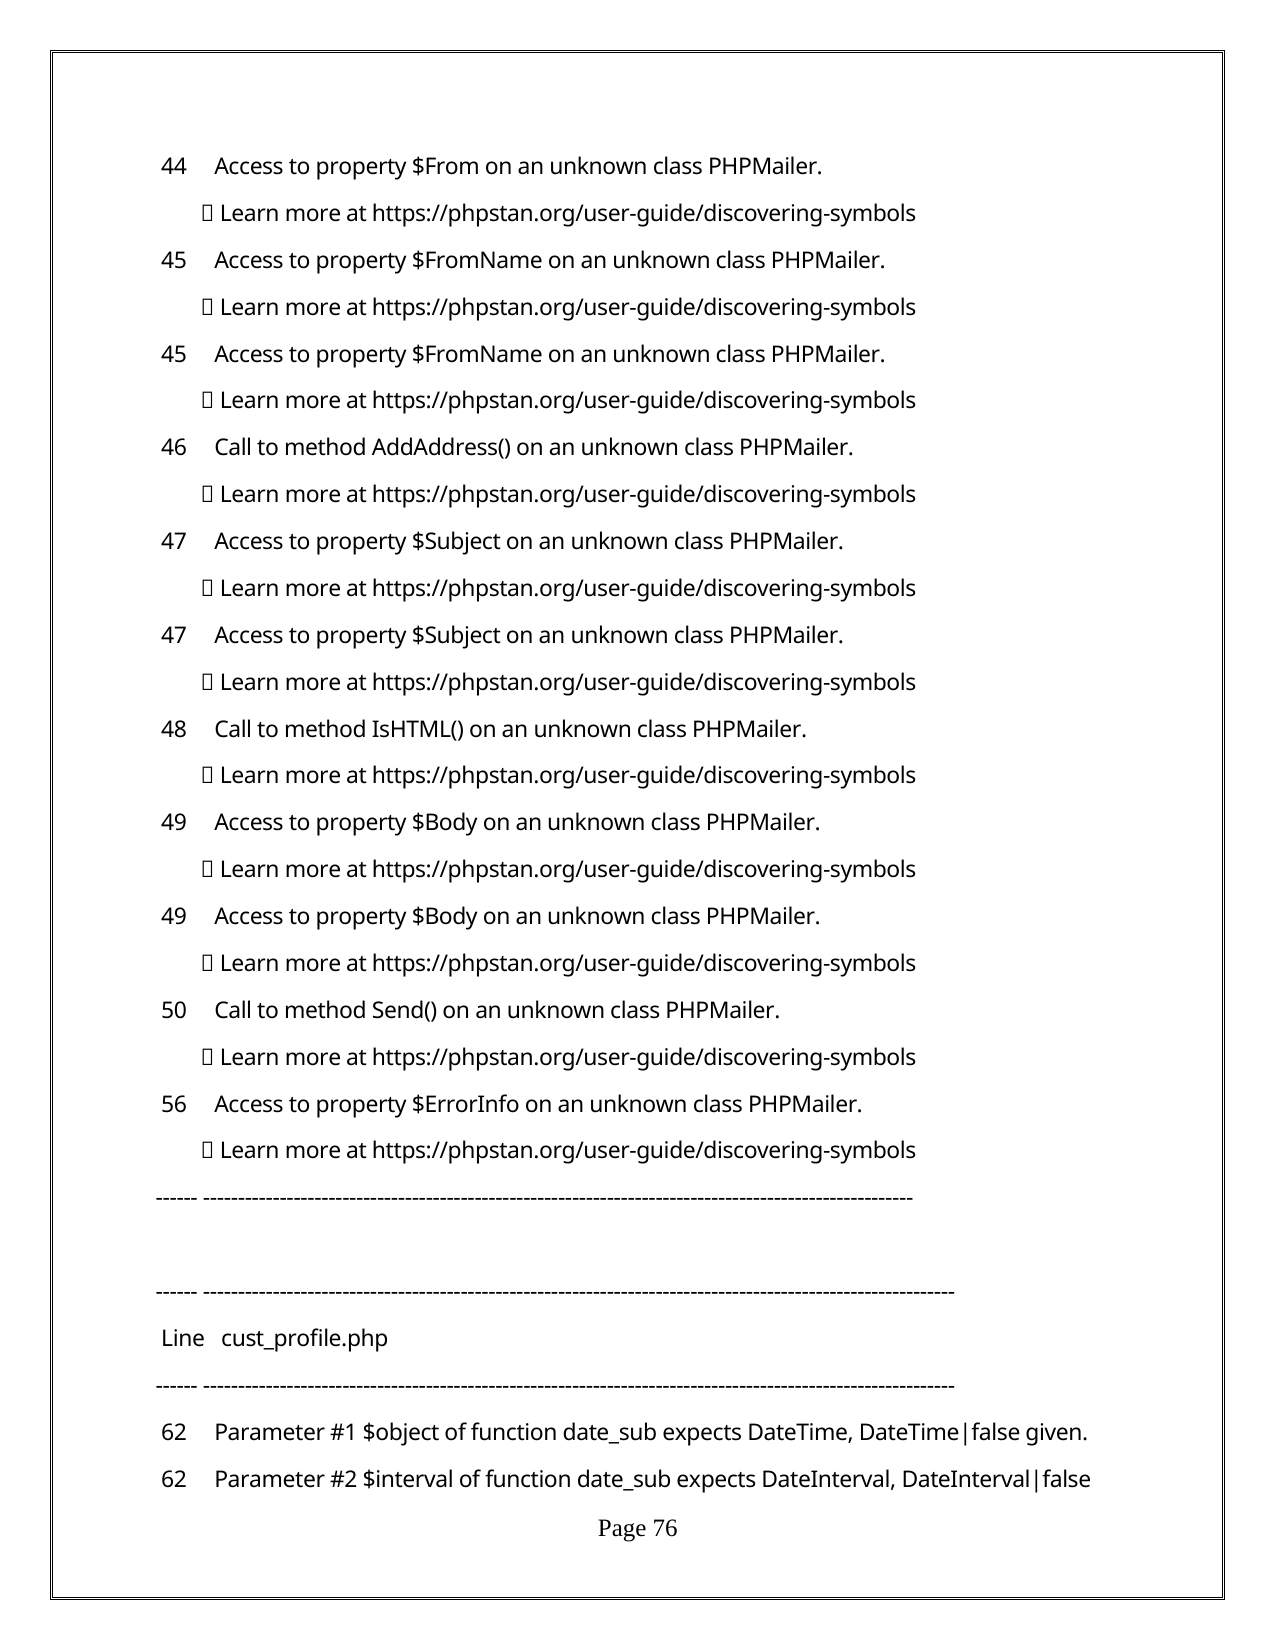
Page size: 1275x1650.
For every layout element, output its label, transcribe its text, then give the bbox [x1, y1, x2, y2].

text 💡 Learn more at https://phpstan.org/user-guide/discovering-symbols [150, 572, 1125, 603]
text 💡 Learn more at https://phpstan.org/user-guide/discovering-symbols [150, 666, 1125, 697]
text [150, 1462, 1125, 1494]
text 45 Access to property $FromName on an unknown class PHPMailer. [150, 337, 1125, 369]
text 💡 Learn more at https://phpstan.org/user-guide/discovering-symbols [150, 759, 1125, 791]
text ------ ------------------------------------------------------------------------------------------------------ [150, 1181, 1125, 1212]
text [150, 197, 1125, 228]
text 48 Call to method IsHTML() on an unknown class PHPMailer. [150, 712, 1125, 744]
text ------ ------------------------------------------------------------------------------------------------------------ [150, 1369, 1125, 1400]
text 49 Access to property $Body on an unknown class PHPMailer. [150, 806, 1125, 837]
text 50 Call to method Send() on an unknown class PHPMailer. [150, 994, 1125, 1025]
text 62 Parameter #1 $object of function date_sub expects DateTime, DateTime|false given. [150, 1416, 1125, 1447]
text 💡 Learn more at https://phpstan.org/user-guide/discovering-symbols [150, 1134, 1125, 1166]
text 47 Access to property $Subject on an unknown class PHPMailer. [150, 525, 1125, 556]
text 45 Access to property $FromName on an unknown class PHPMailer. [150, 244, 1125, 275]
text 💡 Learn more at https://phpstan.org/user-guide/discovering-symbols [150, 478, 1125, 509]
text 💡 Learn more at https://phpstan.org/user-guide/discovering-symbols [150, 384, 1125, 416]
text ------ ------------------------------------------------------------------------------------------------------------ [150, 1275, 1125, 1306]
text 💡 Learn more at https://phpstan.org/user-guide/discovering-symbols [150, 1041, 1125, 1072]
text 47 Access to property $Subject on an unknown class PHPMailer. [150, 619, 1125, 650]
text 💡 Learn more at https://phpstan.org/user-guide/discovering-symbols [150, 291, 1125, 322]
text 💡 Learn more at https://phpstan.org/user-guide/discovering-symbols [150, 947, 1125, 978]
text 46 Call to method AddAddress() on an unknown class PHPMailer. [150, 431, 1125, 462]
text 49 Access to property $Body on an unknown class PHPMailer. [150, 900, 1125, 931]
text Line cust_profile.php [150, 1322, 1125, 1353]
text 💡 Learn more at https://phpstan.org/user-guide/discovering-symbols [150, 853, 1125, 884]
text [150, 150, 1125, 181]
text 56 Access to property $ErrorInfo on an unknown class PHPMailer. [150, 1087, 1125, 1119]
